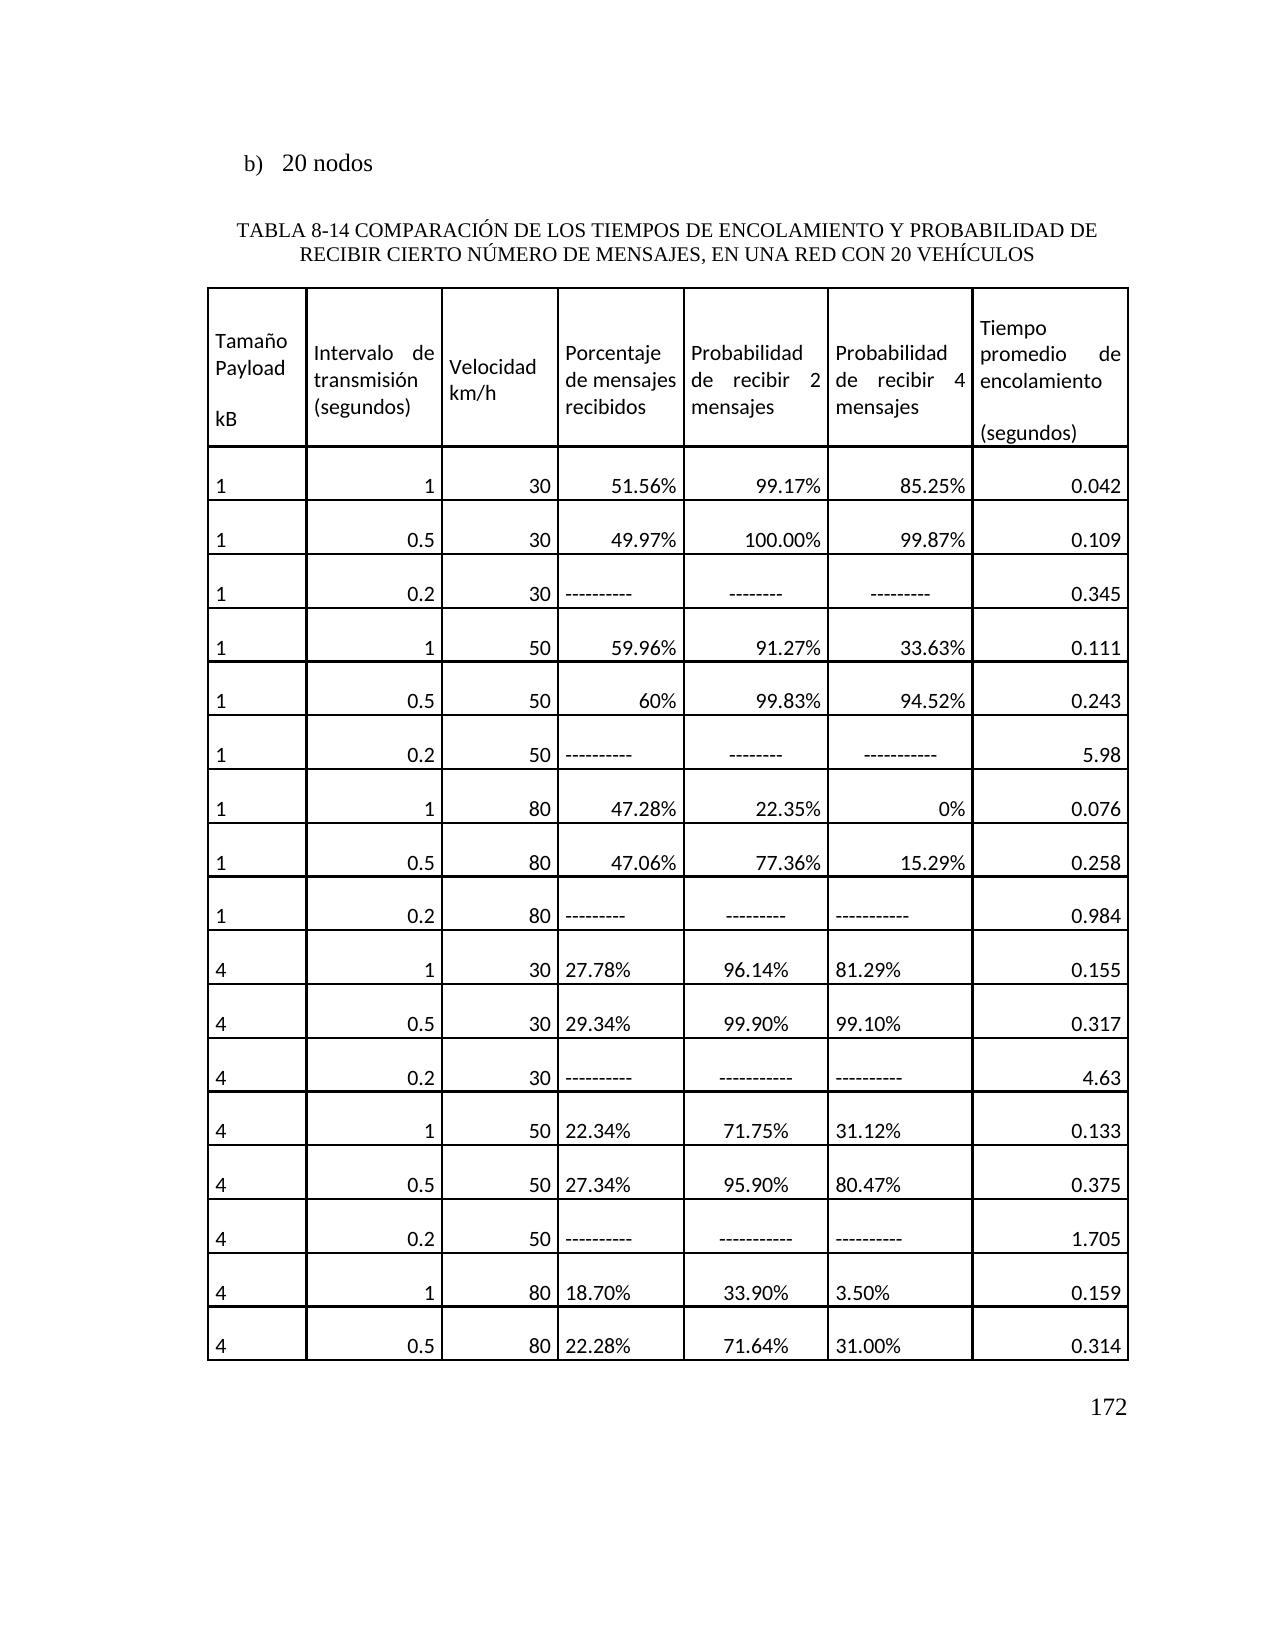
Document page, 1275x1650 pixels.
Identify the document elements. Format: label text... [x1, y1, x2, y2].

table_cell 50 [443, 609, 557, 660]
subtitle 20 nodos [244, 148, 1127, 176]
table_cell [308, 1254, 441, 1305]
table_header Probabilidad de recibir 4 mensajes [829, 289, 971, 445]
table_cell 71.75% [685, 1093, 827, 1144]
table_cell ----------- [685, 1039, 827, 1090]
table_cell 4 [209, 1039, 305, 1090]
table_cell ---------- [559, 1039, 683, 1090]
table_cell 0.2 [308, 716, 441, 768]
table_cell 99.10% [829, 985, 971, 1037]
table_cell 51.56% [559, 448, 683, 499]
table_cell 33.63% [829, 609, 971, 660]
table_header Probabilidad de recibir 2 mensajes [685, 289, 827, 445]
table_cell 31.12% [829, 1093, 971, 1144]
table_cell 0.111 [974, 609, 1127, 660]
table_cell 77.36% [685, 824, 827, 875]
table_cell --------- [829, 555, 971, 607]
table_cell 50 [443, 1093, 557, 1144]
table_cell 1 [209, 878, 305, 929]
table_cell 4 [209, 1200, 305, 1252]
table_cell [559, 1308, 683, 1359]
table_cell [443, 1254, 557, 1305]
table_cell 1 [308, 770, 441, 822]
table_cell 0.2 [308, 1200, 441, 1252]
table_cell 0.155 [974, 931, 1127, 983]
table_cell 1 [209, 609, 305, 660]
table_cell 0.243 [974, 663, 1127, 714]
table_cell 0.375 [974, 1146, 1127, 1198]
table_cell 30 [443, 555, 557, 607]
table_cell 0.2 [308, 555, 441, 607]
table_cell 1 [308, 609, 441, 660]
table_cell 1 [209, 824, 305, 875]
table_cell ---------- [559, 716, 683, 768]
table_cell -------- [685, 716, 827, 768]
table_cell 29.34% [559, 985, 683, 1037]
table_cell 0.076 [974, 770, 1127, 822]
table_cell --------- [685, 878, 827, 929]
table_cell 99.87% [829, 501, 971, 553]
table_cell 27.78% [559, 931, 683, 983]
table_cell 59.96% [559, 609, 683, 660]
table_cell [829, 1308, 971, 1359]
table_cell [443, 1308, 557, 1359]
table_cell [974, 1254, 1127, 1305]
table_cell 30 [443, 501, 557, 553]
table_cell 99.83% [685, 663, 827, 714]
table_cell 50 [443, 1146, 557, 1198]
table_cell ---------- [559, 1200, 683, 1252]
table_header Intervalo de transmisión (segundos) [308, 289, 441, 445]
table_cell 49.97% [559, 501, 683, 553]
table_cell 0.984 [974, 878, 1127, 929]
table_cell 0.5 [308, 824, 441, 875]
table_cell 91.27% [685, 609, 827, 660]
table_cell 0.5 [308, 663, 441, 714]
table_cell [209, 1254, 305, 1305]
table_cell 0.042 [974, 448, 1127, 499]
table_cell 5.98 [974, 716, 1127, 768]
table_cell 0.2 [308, 1039, 441, 1090]
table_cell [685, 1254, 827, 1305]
table_cell 0.317 [974, 985, 1127, 1037]
table_cell ---------- [829, 1039, 971, 1090]
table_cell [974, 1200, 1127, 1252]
table_cell 47.06% [559, 824, 683, 875]
table_header Porcentaje de mensajes recibidos [559, 289, 683, 445]
table_cell 60% [559, 663, 683, 714]
table_cell 80.47% [829, 1146, 971, 1198]
table_cell 0.5 [308, 501, 441, 553]
table_cell 95.90% [685, 1146, 827, 1198]
table_cell 80 [443, 770, 557, 822]
table_cell 0% [829, 770, 971, 822]
table_cell 27.34% [559, 1146, 683, 1198]
table_cell 0.109 [974, 501, 1127, 553]
table_cell 0.258 [974, 824, 1127, 875]
table_cell 0.5 [308, 985, 441, 1037]
table_cell 1 [209, 555, 305, 607]
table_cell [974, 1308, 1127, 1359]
table_cell 81.29% [829, 931, 971, 983]
table_cell 85.25% [829, 448, 971, 499]
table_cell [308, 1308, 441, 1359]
table_cell 1 [308, 931, 441, 983]
table_cell 0.5 [308, 1146, 441, 1198]
table_cell 80 [443, 878, 557, 929]
table_cell 94.52% [829, 663, 971, 714]
table_cell 1 [209, 663, 305, 714]
table_cell --------- [559, 878, 683, 929]
table_cell 50 [443, 663, 557, 714]
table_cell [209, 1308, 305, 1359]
table_cell 100.00% [685, 501, 827, 553]
table_cell 30 [443, 985, 557, 1037]
table_cell 30 [443, 1039, 557, 1090]
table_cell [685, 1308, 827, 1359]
table_cell 4 [209, 1146, 305, 1198]
table_cell 1 [209, 501, 305, 553]
table_cell 50 [443, 716, 557, 768]
table_cell 22.34% [559, 1093, 683, 1144]
table_cell 99.90% [685, 985, 827, 1037]
table_cell 50 [443, 1200, 557, 1252]
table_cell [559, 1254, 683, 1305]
table_header Tamaño Payload kB [209, 289, 305, 445]
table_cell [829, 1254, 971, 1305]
table_cell 4.63 [974, 1039, 1127, 1090]
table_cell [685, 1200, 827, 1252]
table_cell 30 [443, 931, 557, 983]
table_cell ----------- [829, 878, 971, 929]
table_cell 99.17% [685, 448, 827, 499]
table_cell 80 [443, 824, 557, 875]
table_cell ----------- [829, 716, 971, 768]
table_cell -------- [685, 555, 827, 607]
table_cell 1 [308, 1093, 441, 1144]
table_cell 0.345 [974, 555, 1127, 607]
table_cell 4 [209, 931, 305, 983]
table_header Velocidad km/h [443, 289, 557, 445]
table_cell 0.133 [974, 1093, 1127, 1144]
table_cell 1 [308, 448, 441, 499]
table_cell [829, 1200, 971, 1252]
table_cell 15.29% [829, 824, 971, 875]
table_cell ---------- [559, 555, 683, 607]
table_cell 22.35% [685, 770, 827, 822]
table_cell 47.28% [559, 770, 683, 822]
table_header Tiempo promedio de encolamiento (segundos) [974, 289, 1127, 445]
table_cell 1 [209, 448, 305, 499]
table_cell 96.14% [685, 931, 827, 983]
table_cell 1 [209, 770, 305, 822]
table_cell 4 [209, 1093, 305, 1144]
table_cell 4 [209, 985, 305, 1037]
table_cell 0.2 [308, 878, 441, 929]
table_cell 30 [443, 448, 557, 499]
table_cell 1 [209, 716, 305, 768]
